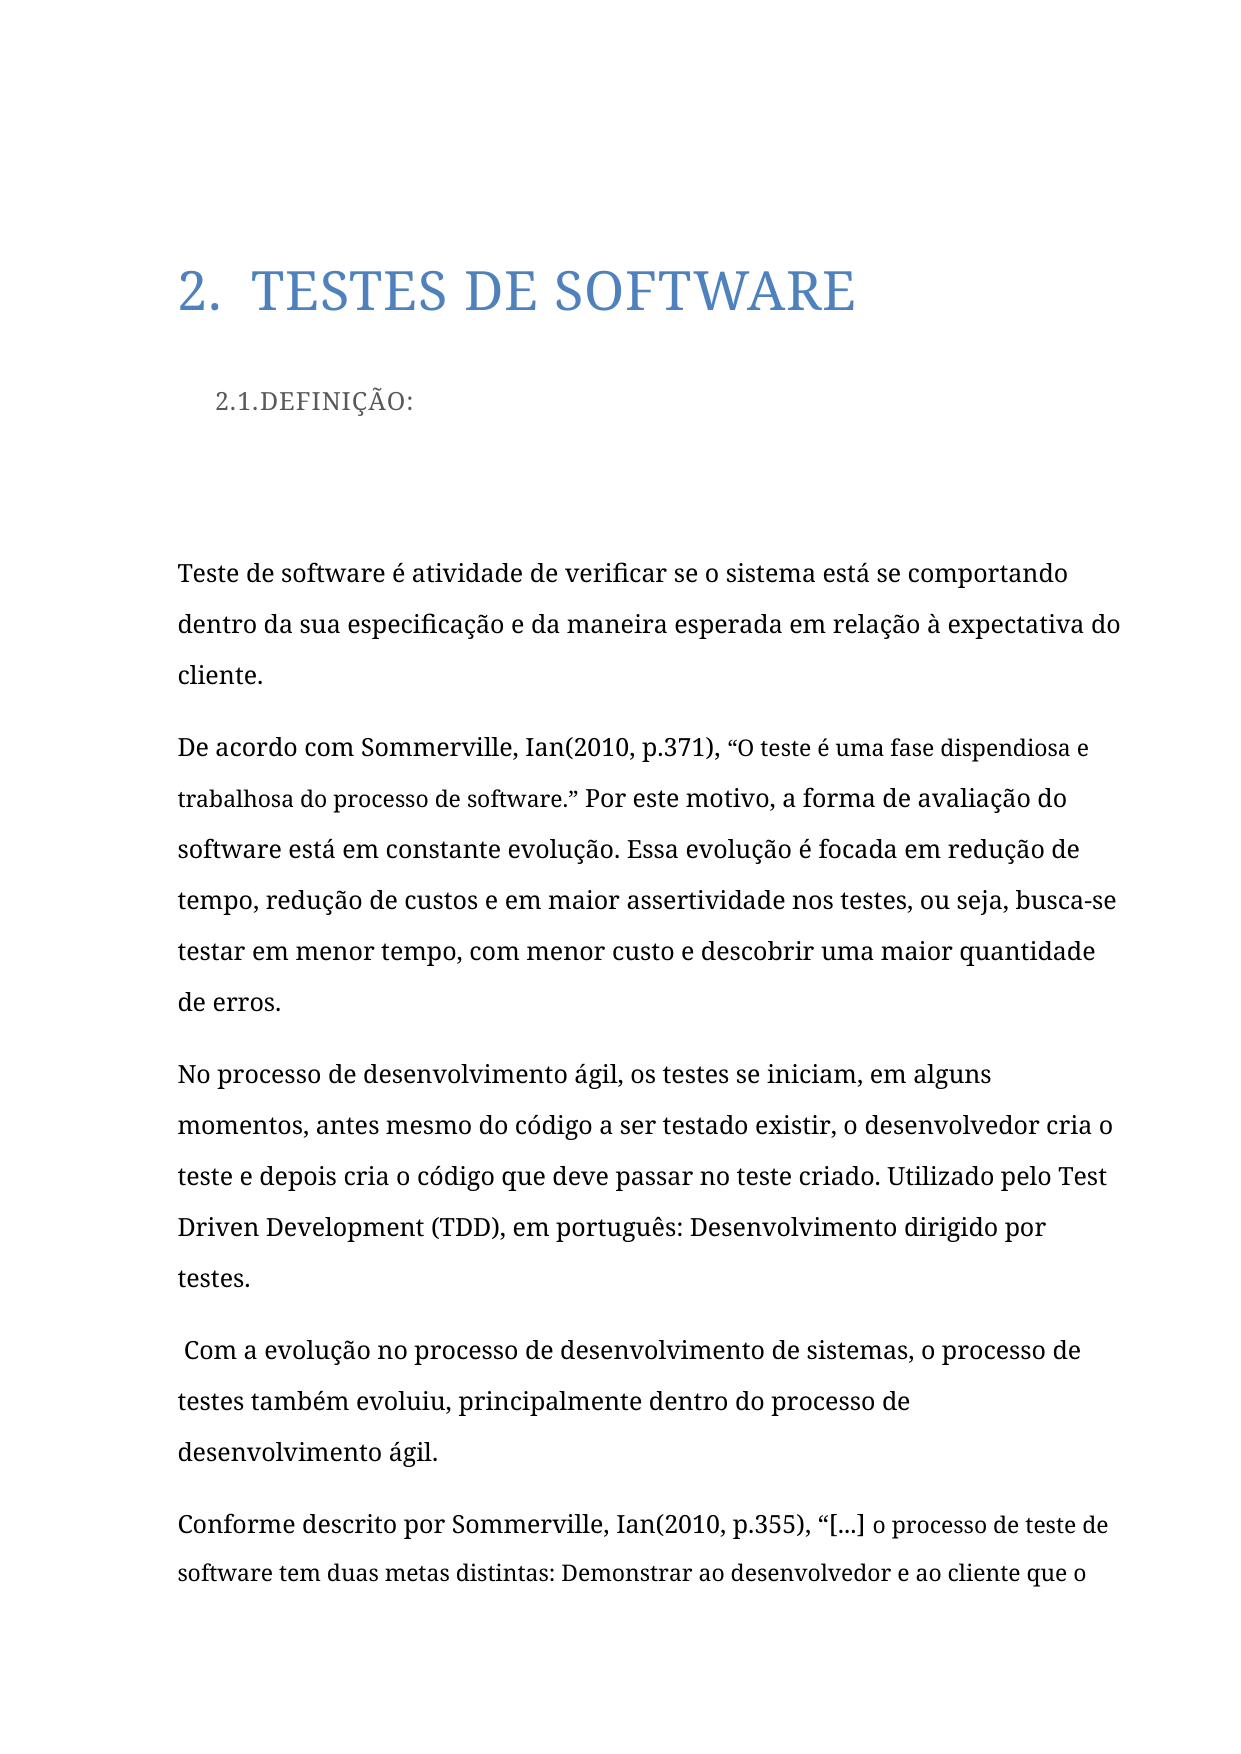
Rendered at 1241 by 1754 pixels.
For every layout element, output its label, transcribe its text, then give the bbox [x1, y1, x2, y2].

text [177, 1507, 1122, 1588]
text De acordo com Sommerville, Ian(2010, p.371), “O teste é uma fase dispendiosa e trabalhosa do processo de software.” Por este motivo, a forma de avaliação do software está em constante evolução. Essa evolução é focada em redução de tempo, redução de custos e em maior assertividade nos testes, ou seja, busca-se testar em menor tempo, com menor custo e descobrir uma maior quantidade de erros. [177, 730, 1122, 1019]
text No processo de desenvolvimento ágil, os testes se iniciam, em alguns momentos, antes mesmo do código a ser testado existir, o desenvolvedor cria o teste e depois cria o código que deve passar no teste criado. Utilizado pelo Test Driven Development (TDD), em português: Desenvolvimento dirigido por testes. [177, 1057, 1122, 1295]
title Testes de software [177, 252, 1122, 326]
text Teste de software é atividade de verificar se o sistema está se comportando dentro da sua especificação e da maneira esperada em relação à expectativa do cliente. [177, 556, 1122, 692]
text Com a evolução no processo de desenvolvimento de sistemas, o processo de testes também evoluiu, principalmente dentro do processo de desenvolvimento ágil. [177, 1333, 1122, 1469]
subtitle Definição: [215, 384, 1122, 418]
